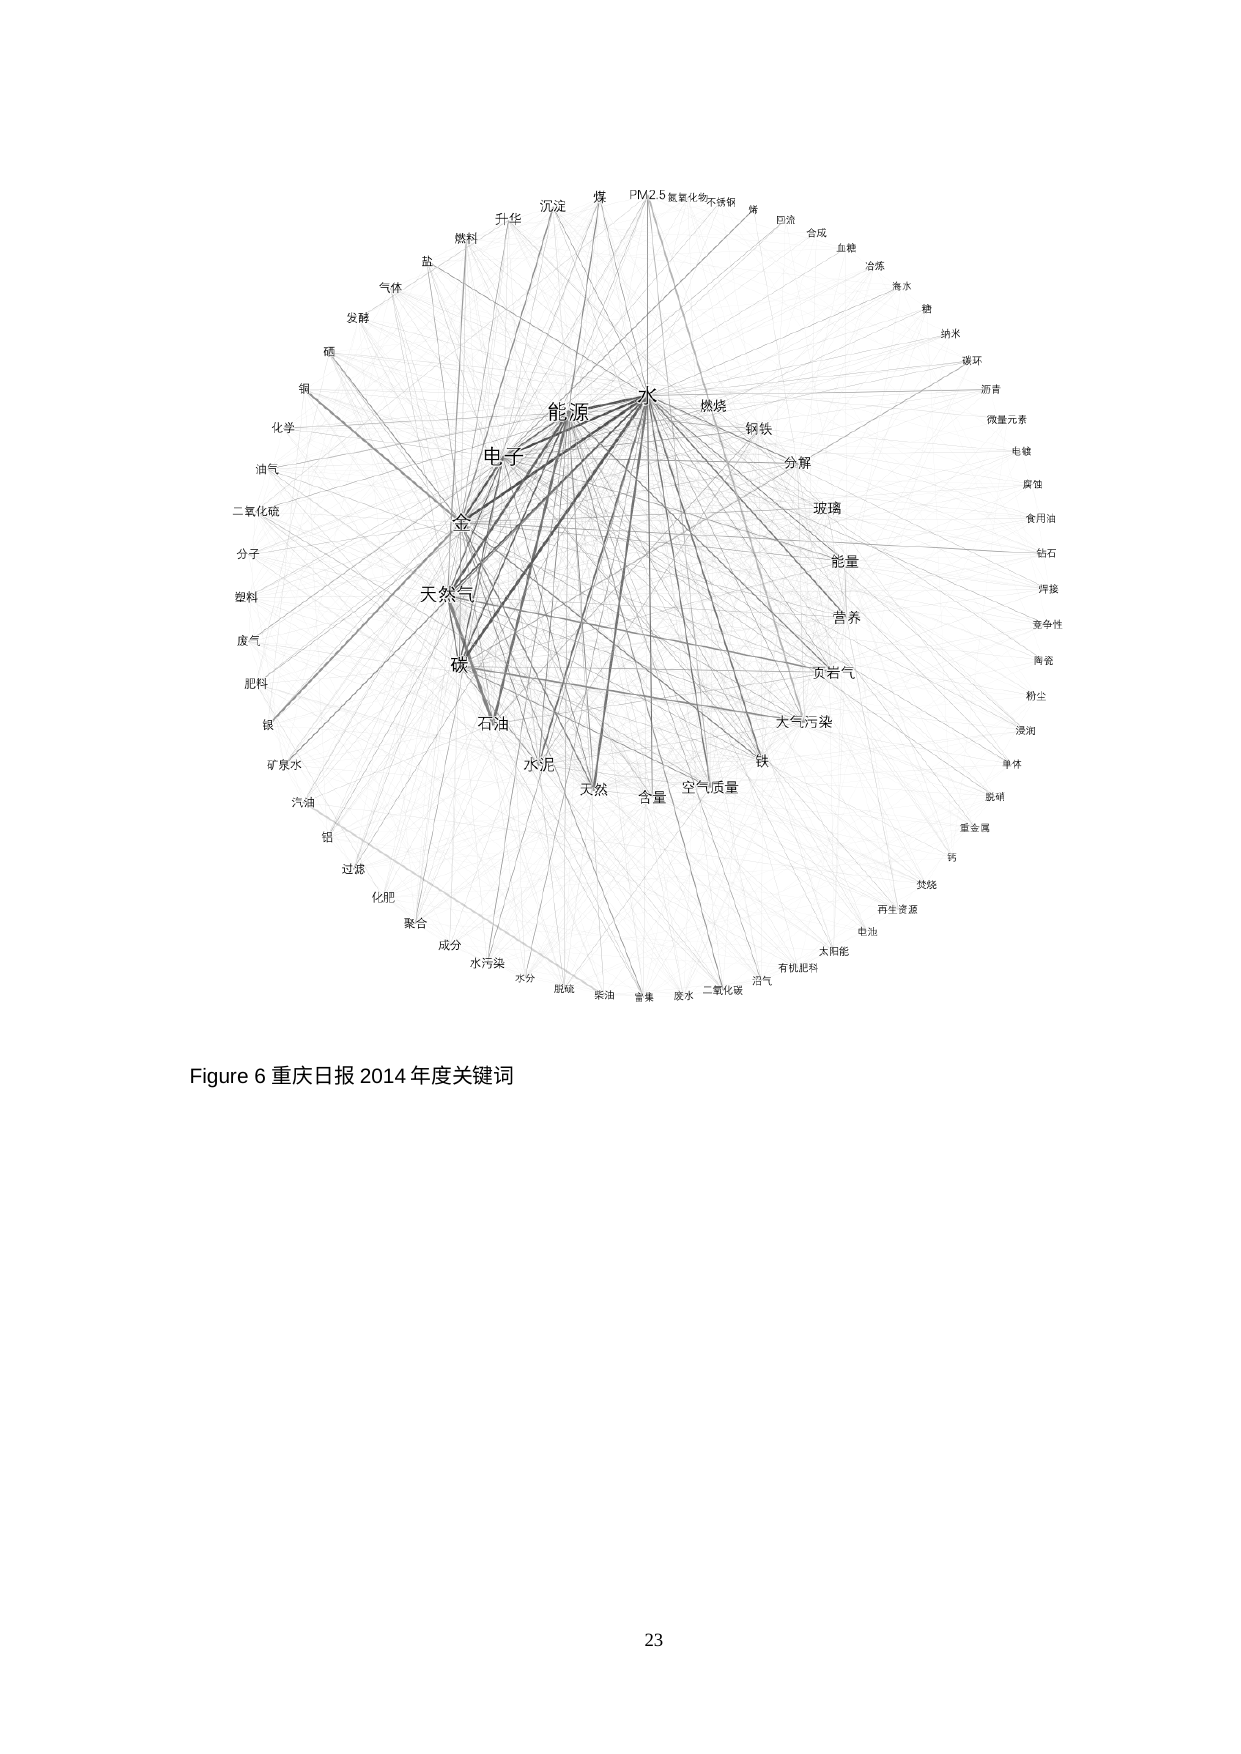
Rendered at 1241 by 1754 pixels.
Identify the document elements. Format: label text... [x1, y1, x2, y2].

picture [214, 163, 1080, 1029]
